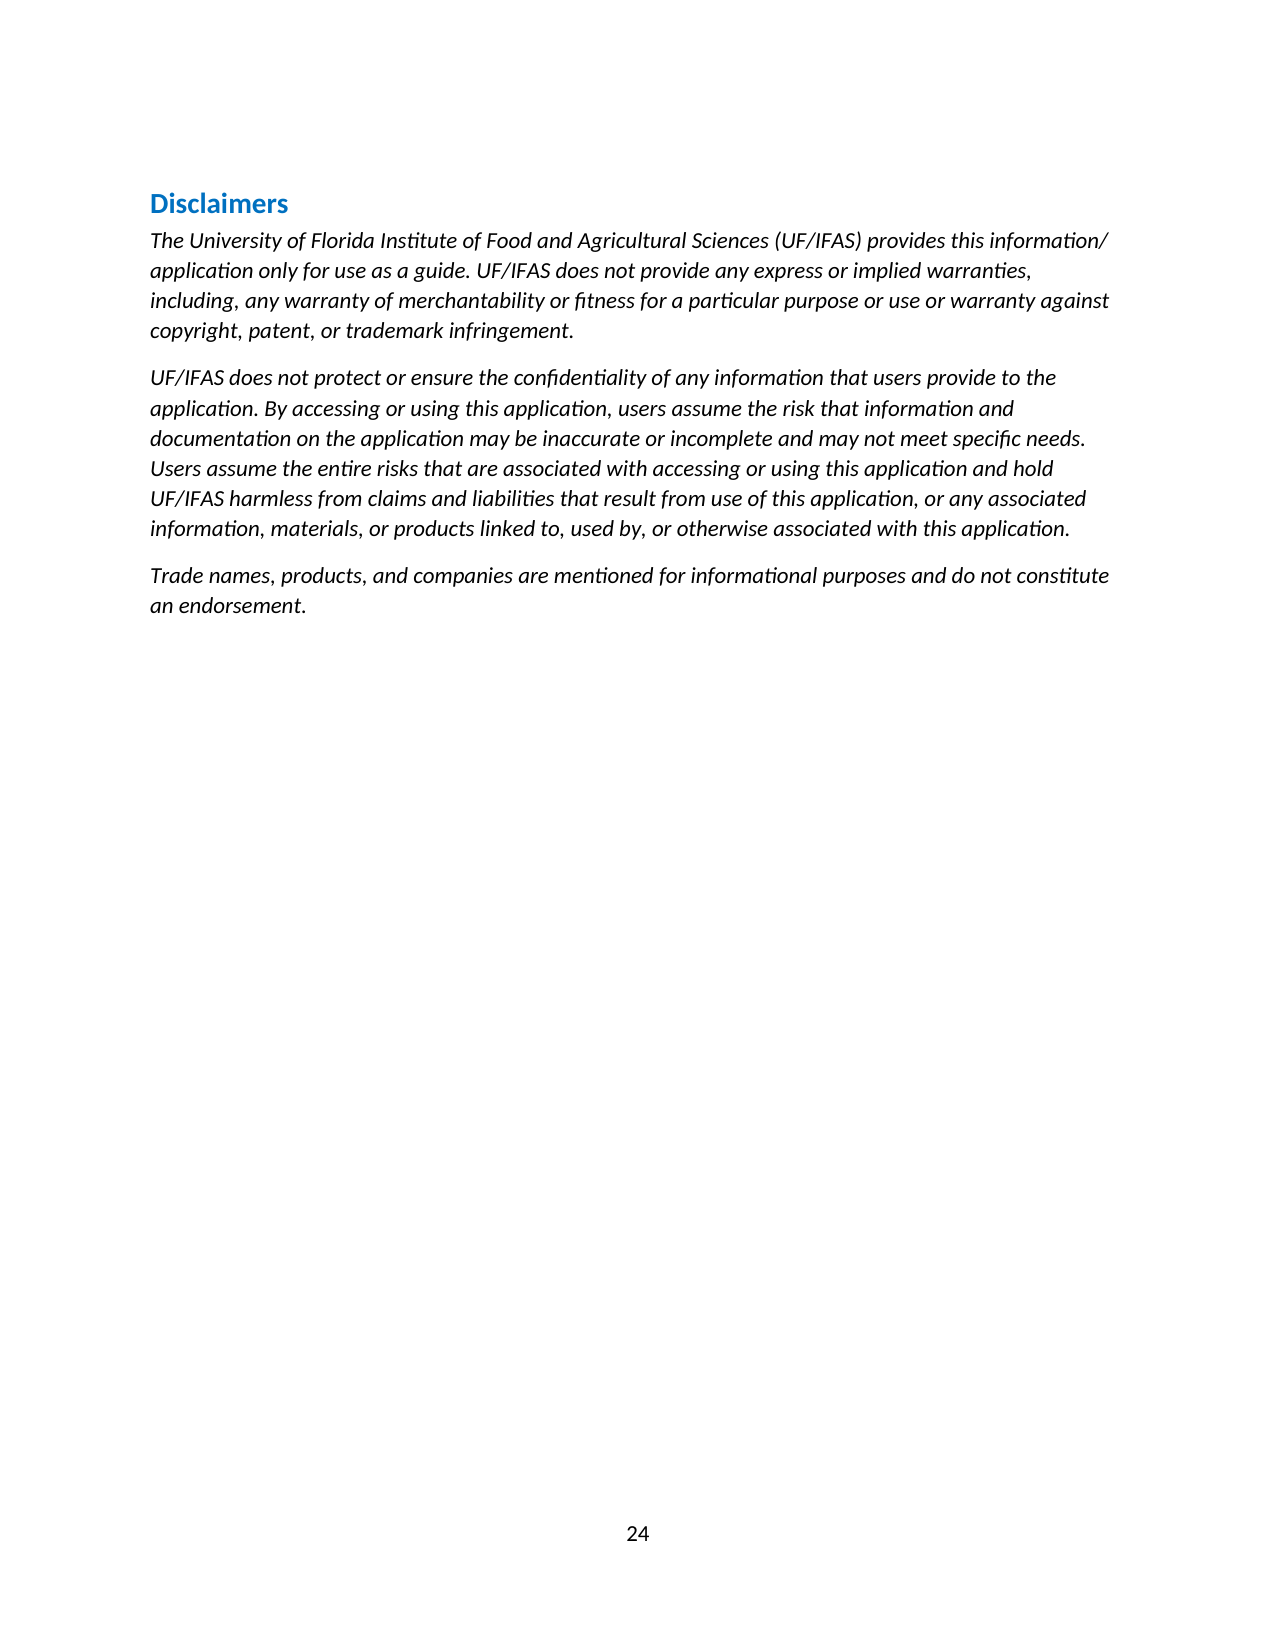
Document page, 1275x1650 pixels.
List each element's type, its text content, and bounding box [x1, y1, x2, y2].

list Disclaimers [150, 185, 1125, 221]
text The University of Florida Institute of Food and Agricultural Sciences (UF/IFAS) provides this information/ application only for use as a guide. UF/IFAS does not provide any express or implied warranties, including, any warranty of merchantability or fitness for a particular purpose or use or warranty against copyright, patent, or trademark infringement. [150, 226, 1125, 344]
text Trade names, products, and companies are mentioned for informational purposes and do not constitute an endorsement. [150, 561, 1125, 619]
text UF/IFAS does not protect or ensure the confidentiality of any information that users provide to the application. By accessing or using this application, users assume the risk that information and documentation on the application may be inaccurate or incomplete and may not meet specific needs. Users assume the entire risks that are associated with accessing or using this application and hold UF/IFAS harmless from claims and liabilities that result from use of this application, or any associated information, materials, or products linked to, used by, or otherwise associated with this application. [150, 363, 1125, 542]
